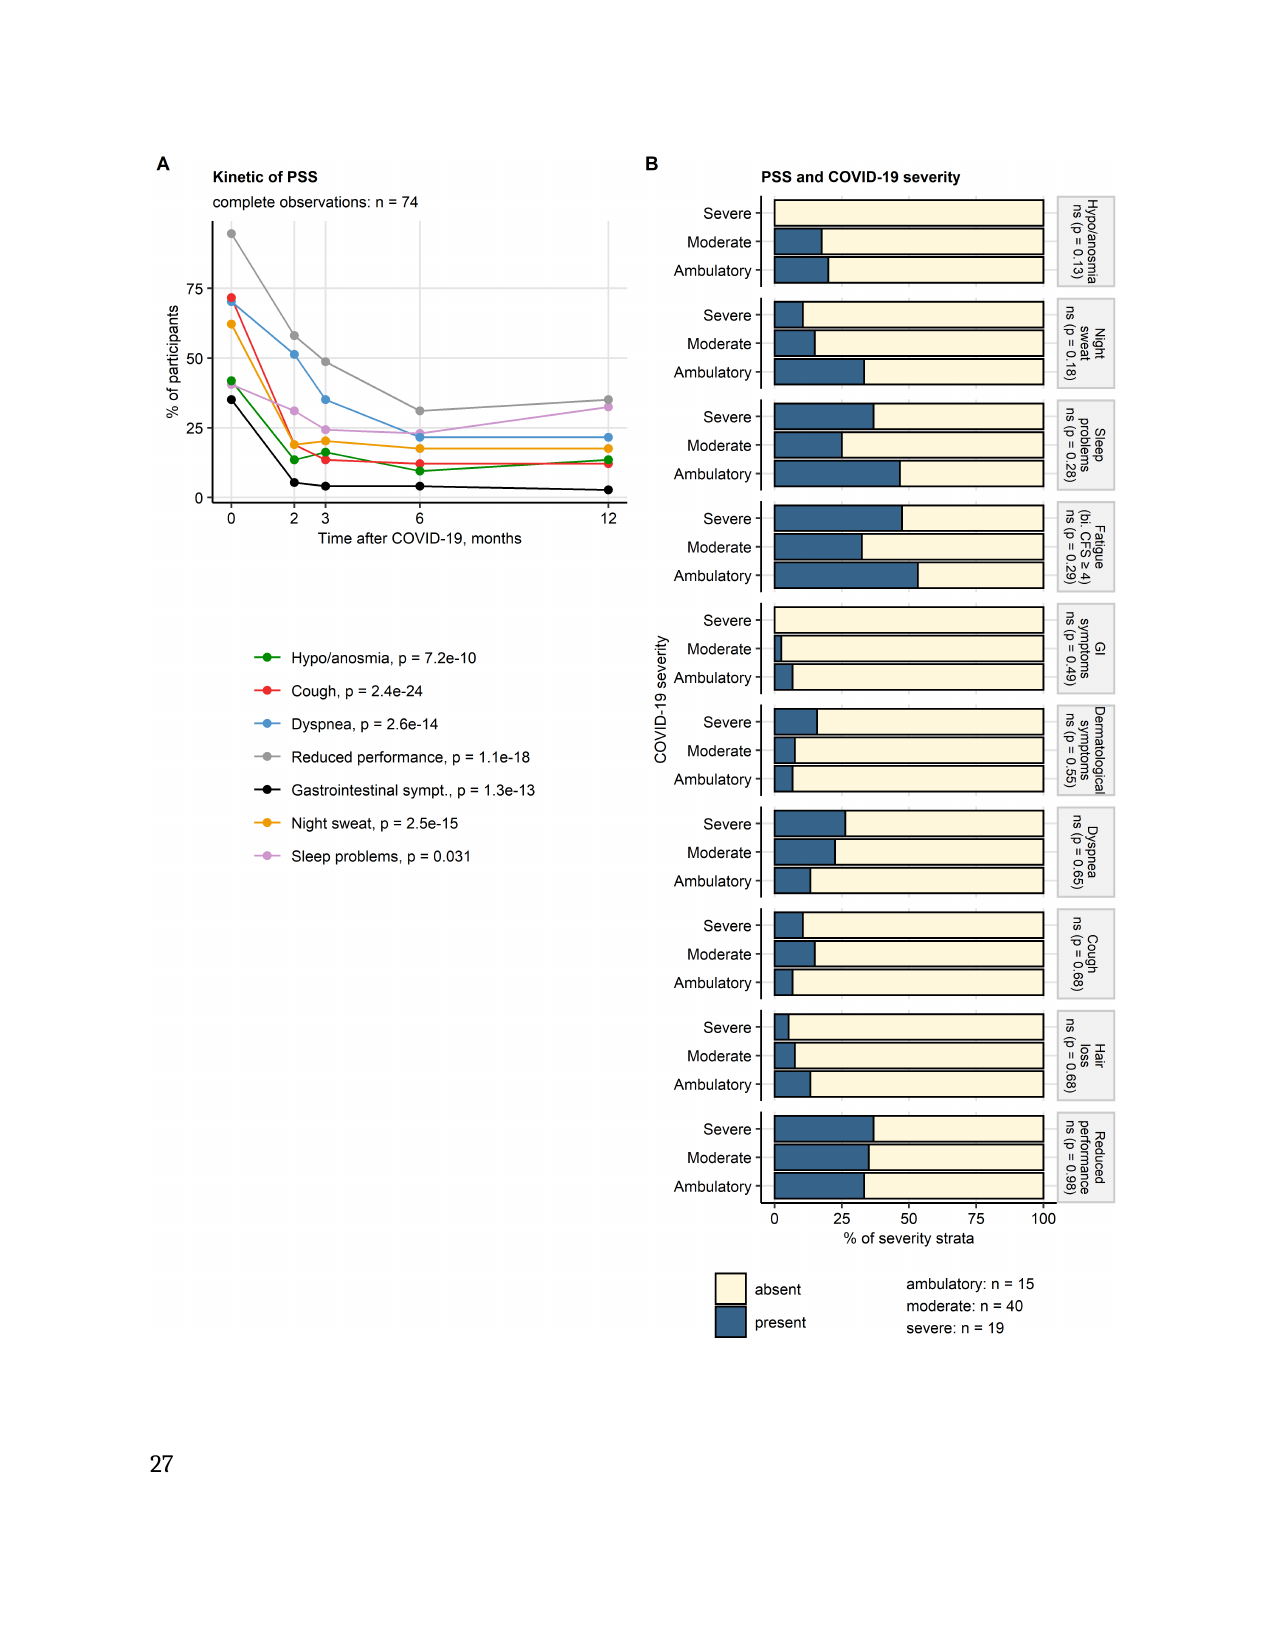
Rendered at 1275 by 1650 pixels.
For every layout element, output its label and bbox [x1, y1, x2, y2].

picture [150, 150, 1125, 1342]
